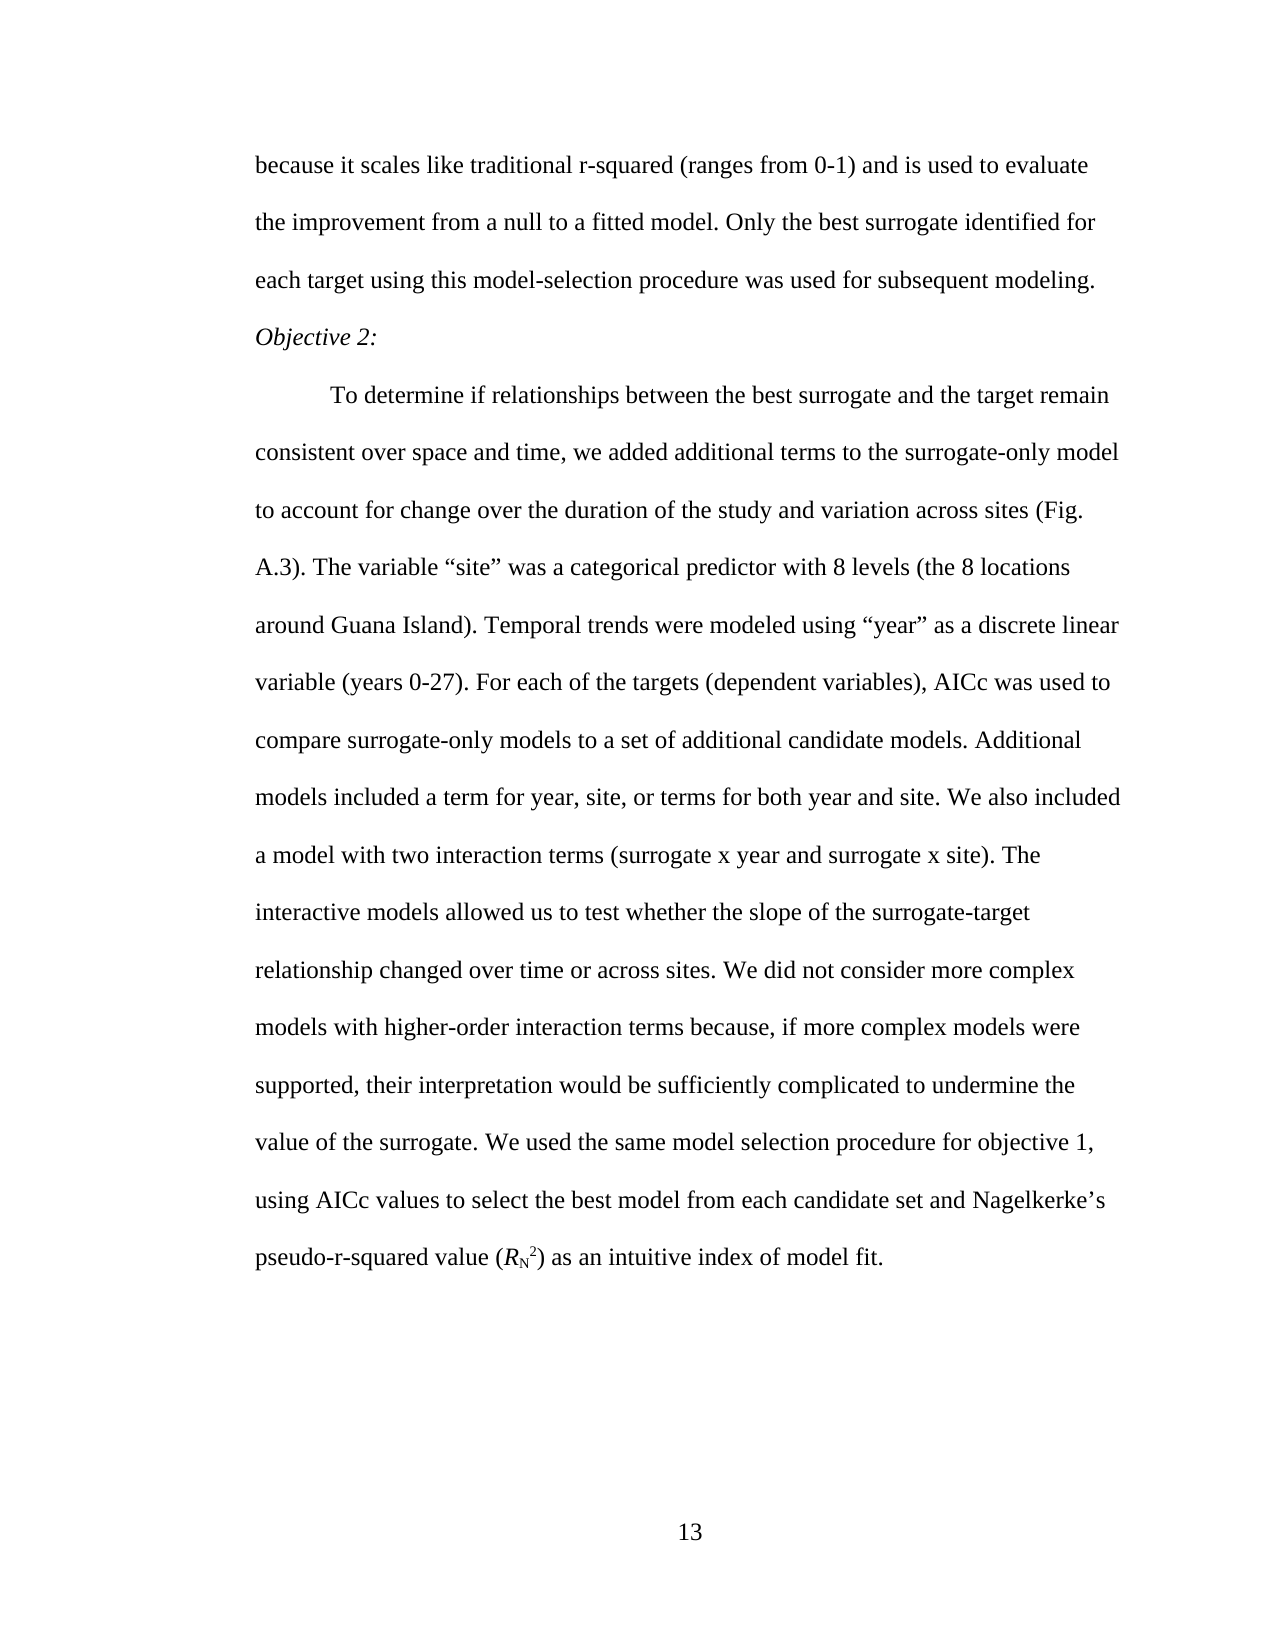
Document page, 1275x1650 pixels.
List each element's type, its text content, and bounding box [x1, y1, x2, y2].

text To determine if relationships between the best surrogate and the target remain consistent over space and time, we added additional terms to the surrogate-only model to account for change over the duration of the study and variation across sites (Fig. A.3). The variable “site” was a categorical predictor with 8 levels (the 8 locations around Guana Island). Temporal trends were modeled using “year” as a discrete linear variable (years 0-27). For each of the targets (dependent variables), AICc was used to compare surrogate-only models to a set of additional candidate models. Additional models included a term for year, site, or terms for both year and site. We also included a model with two interaction terms (surrogate x year and surrogate x site). The interactive models allowed us to test whether the slope of the surrogate-target relationship changed over time or across sites. We did not consider more complex models with higher-order interaction terms because, if more complex models were supported, their interpretation would be sufficiently complicated to undermine the value of the surrogate. We used the same model selection procedure for objective 1, using AICc values to select the best model from each candidate set and Nagelkerke’s pseudo-r-squared value (RN2) as an intuitive index of model fit. [255, 380, 1125, 1271]
text Objective 2: [255, 322, 1125, 351]
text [255, 150, 1125, 294]
